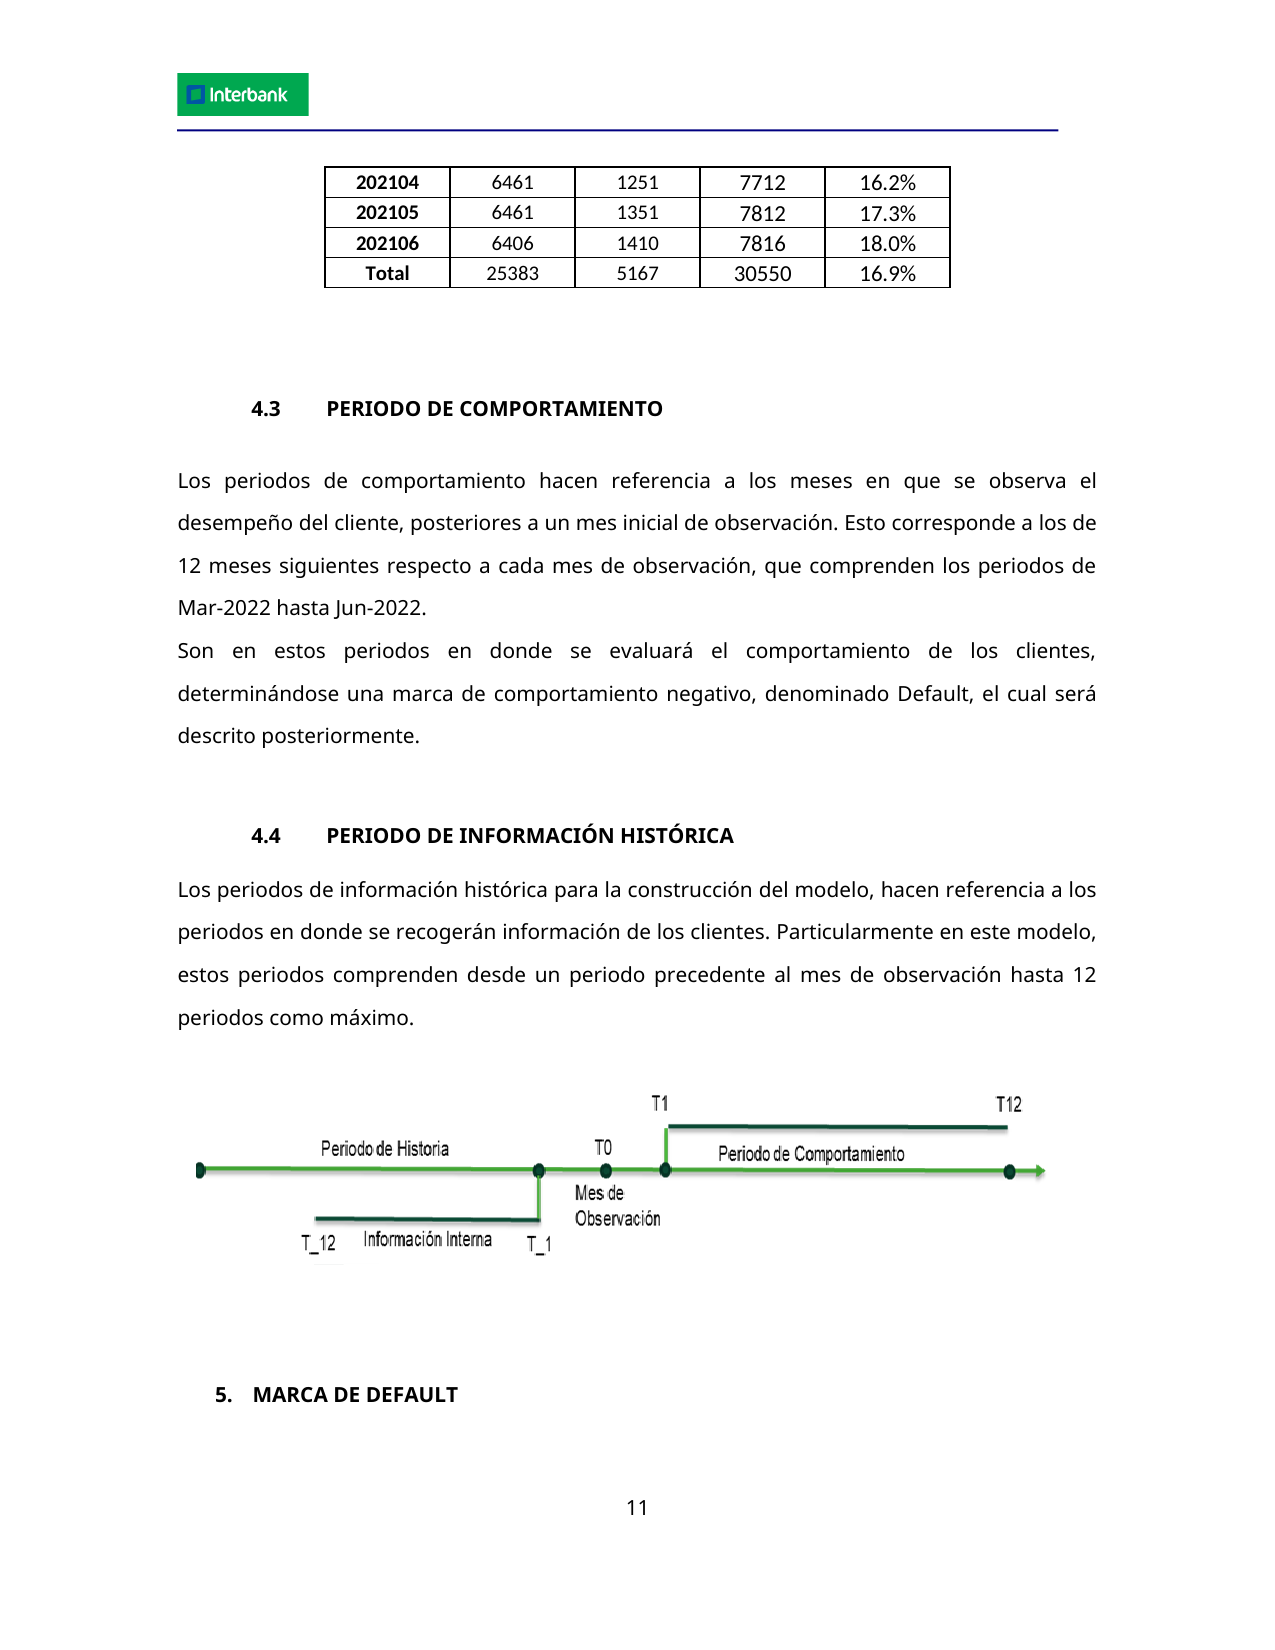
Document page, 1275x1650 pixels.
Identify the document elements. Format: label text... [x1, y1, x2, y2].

table_cell 6406 [451, 228, 574, 257]
table_cell 30550 [701, 258, 824, 287]
list PERIODO DE INFORMACIÓN HISTÓRICA [251, 821, 1098, 850]
text Son en estos periodos en donde se evaluará el comportamiento de los clientes, determinándose una marca de comportamiento negativo, denominado Default, el cual será descrito posteriormente. [177, 636, 1098, 750]
table_cell 25383 [451, 258, 574, 287]
picture [177, 73, 309, 116]
table_cell 202105 [326, 198, 449, 227]
table_cell 16.9% [826, 258, 949, 287]
text Los periodos de comportamiento hacen referencia a los meses en que se observa el desempeño del cliente, posteriores a un mes inicial de observación. Esto corresponde a los de 12 meses siguientes respecto a cada mes de observación, que comprenden los periodos de Mar-2022 hasta Jun-2022. [177, 466, 1098, 622]
table_cell 6461 [451, 168, 574, 197]
table_cell 7812 [701, 198, 824, 227]
table_cell 202106 [326, 228, 449, 257]
subtitle MARCA DE DEFAULT [215, 1381, 1098, 1409]
table_cell 6461 [451, 198, 574, 227]
table_cell 7712 [701, 168, 824, 197]
table_cell 202104 [326, 168, 449, 197]
picture [196, 1090, 1079, 1267]
subtitle PERIODO DE COMPORTAMIENTO [251, 394, 1098, 423]
table_cell 1351 [576, 198, 699, 227]
table_cell Total [326, 258, 449, 287]
table_cell 1251 [576, 168, 699, 197]
text Los periodos de información histórica para la construcción del modelo, hacen referencia a los periodos en donde se recogerán información de los clientes. Particularmente en este modelo, estos periodos comprenden desde un periodo precedente al mes de observación hasta 12 periodos como máximo. [177, 875, 1098, 1031]
table_cell 16.2% [826, 168, 949, 197]
table_cell 17.3% [826, 198, 949, 227]
table_cell 1410 [576, 228, 699, 257]
table_cell 7816 [701, 228, 824, 257]
table_cell 5167 [576, 258, 699, 287]
table_cell 18.0% [826, 228, 949, 257]
